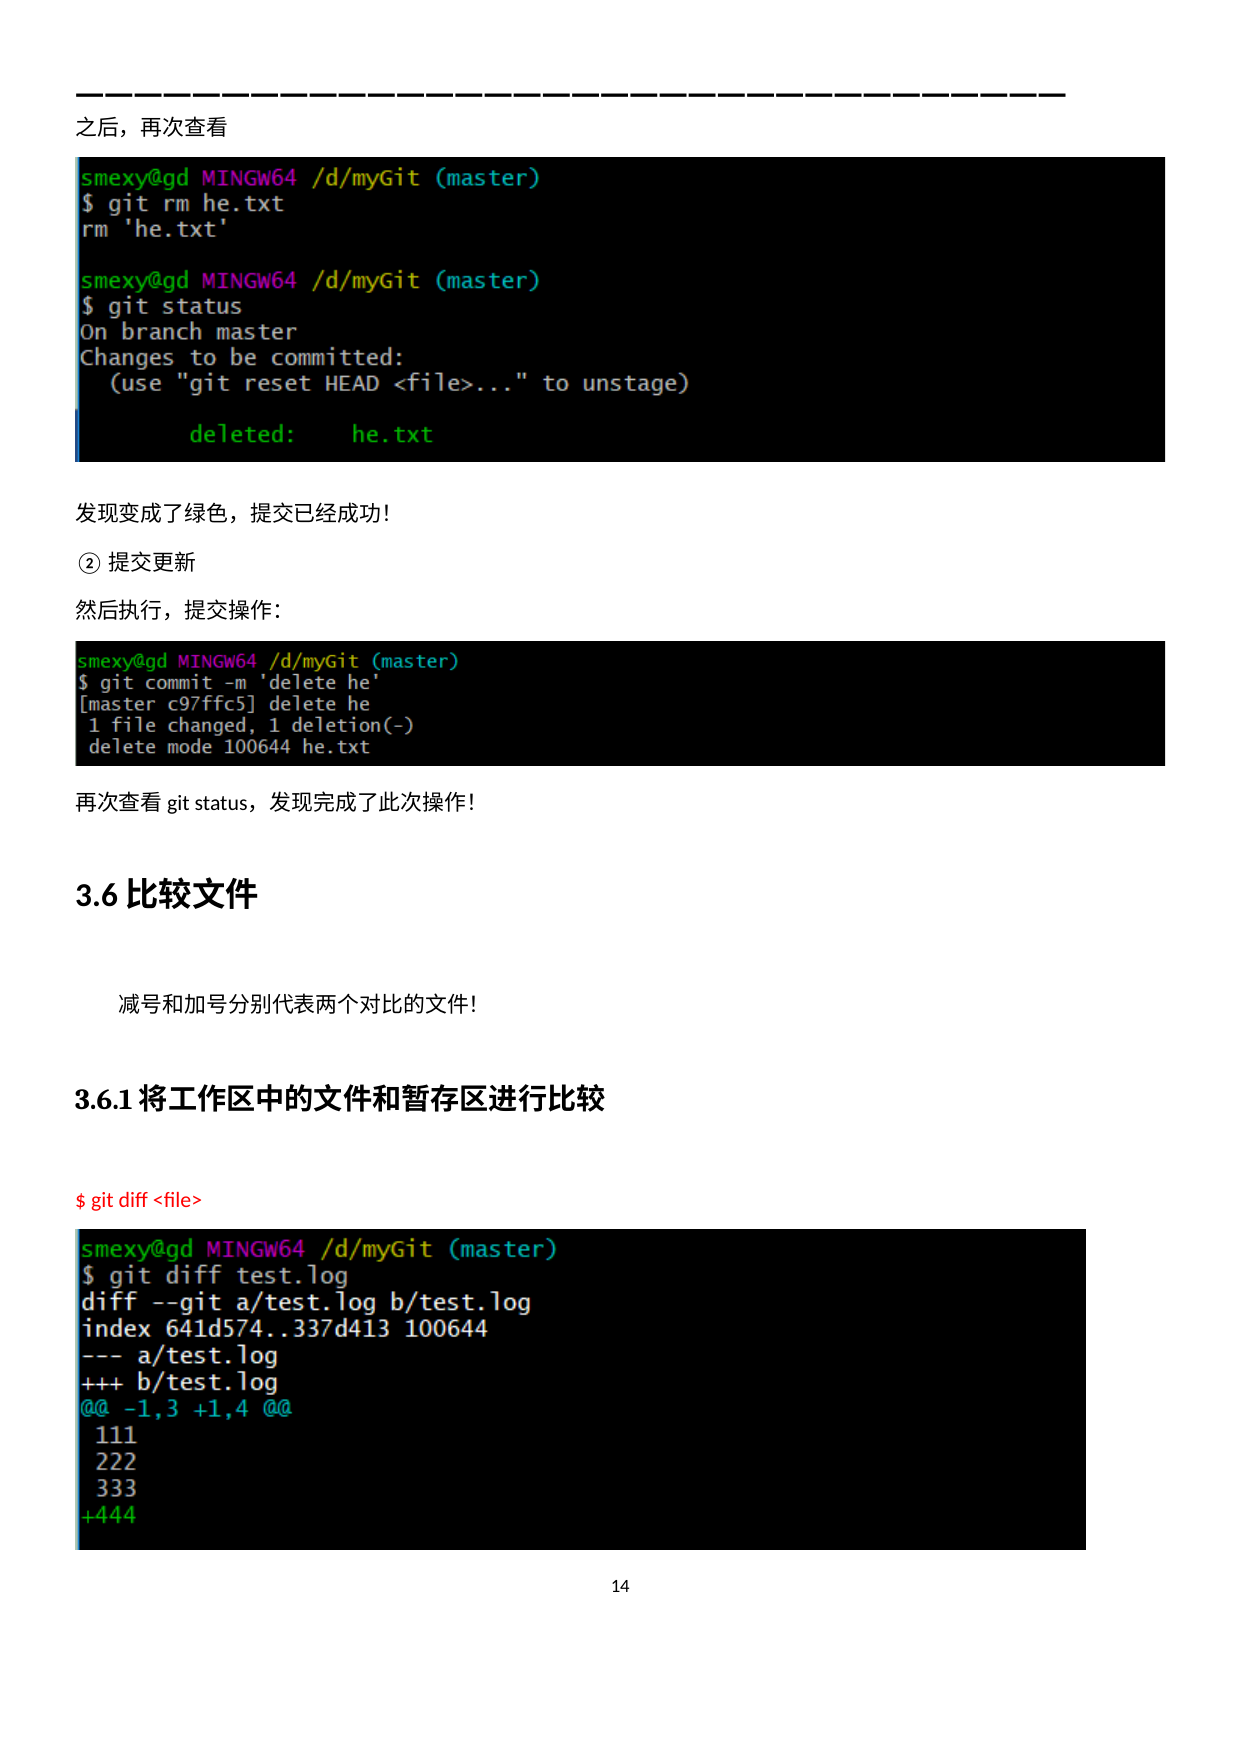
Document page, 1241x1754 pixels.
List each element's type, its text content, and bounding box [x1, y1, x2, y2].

picture [75, 157, 1166, 462]
text $ git diff <file> [75, 1183, 1165, 1216]
subtitle 3.6.1 将工作区中的文件和暂存区进行比较 [75, 1064, 1165, 1129]
text ②提交更新 [75, 544, 1165, 577]
text 减号和加号分别代表两个对比的文件！ [75, 987, 1165, 1019]
text 再次查看git status，发现完成了此次操作！ [75, 784, 1165, 817]
picture [75, 1229, 1086, 1550]
subtitle 3.6 比较文件 [75, 860, 1165, 925]
text 然后执行，提交操作： [75, 593, 1165, 625]
text 之后，再次查看 [75, 109, 1165, 142]
text 发现变成了绿色，提交已经成功！ [75, 496, 1165, 528]
picture [75, 641, 1166, 766]
